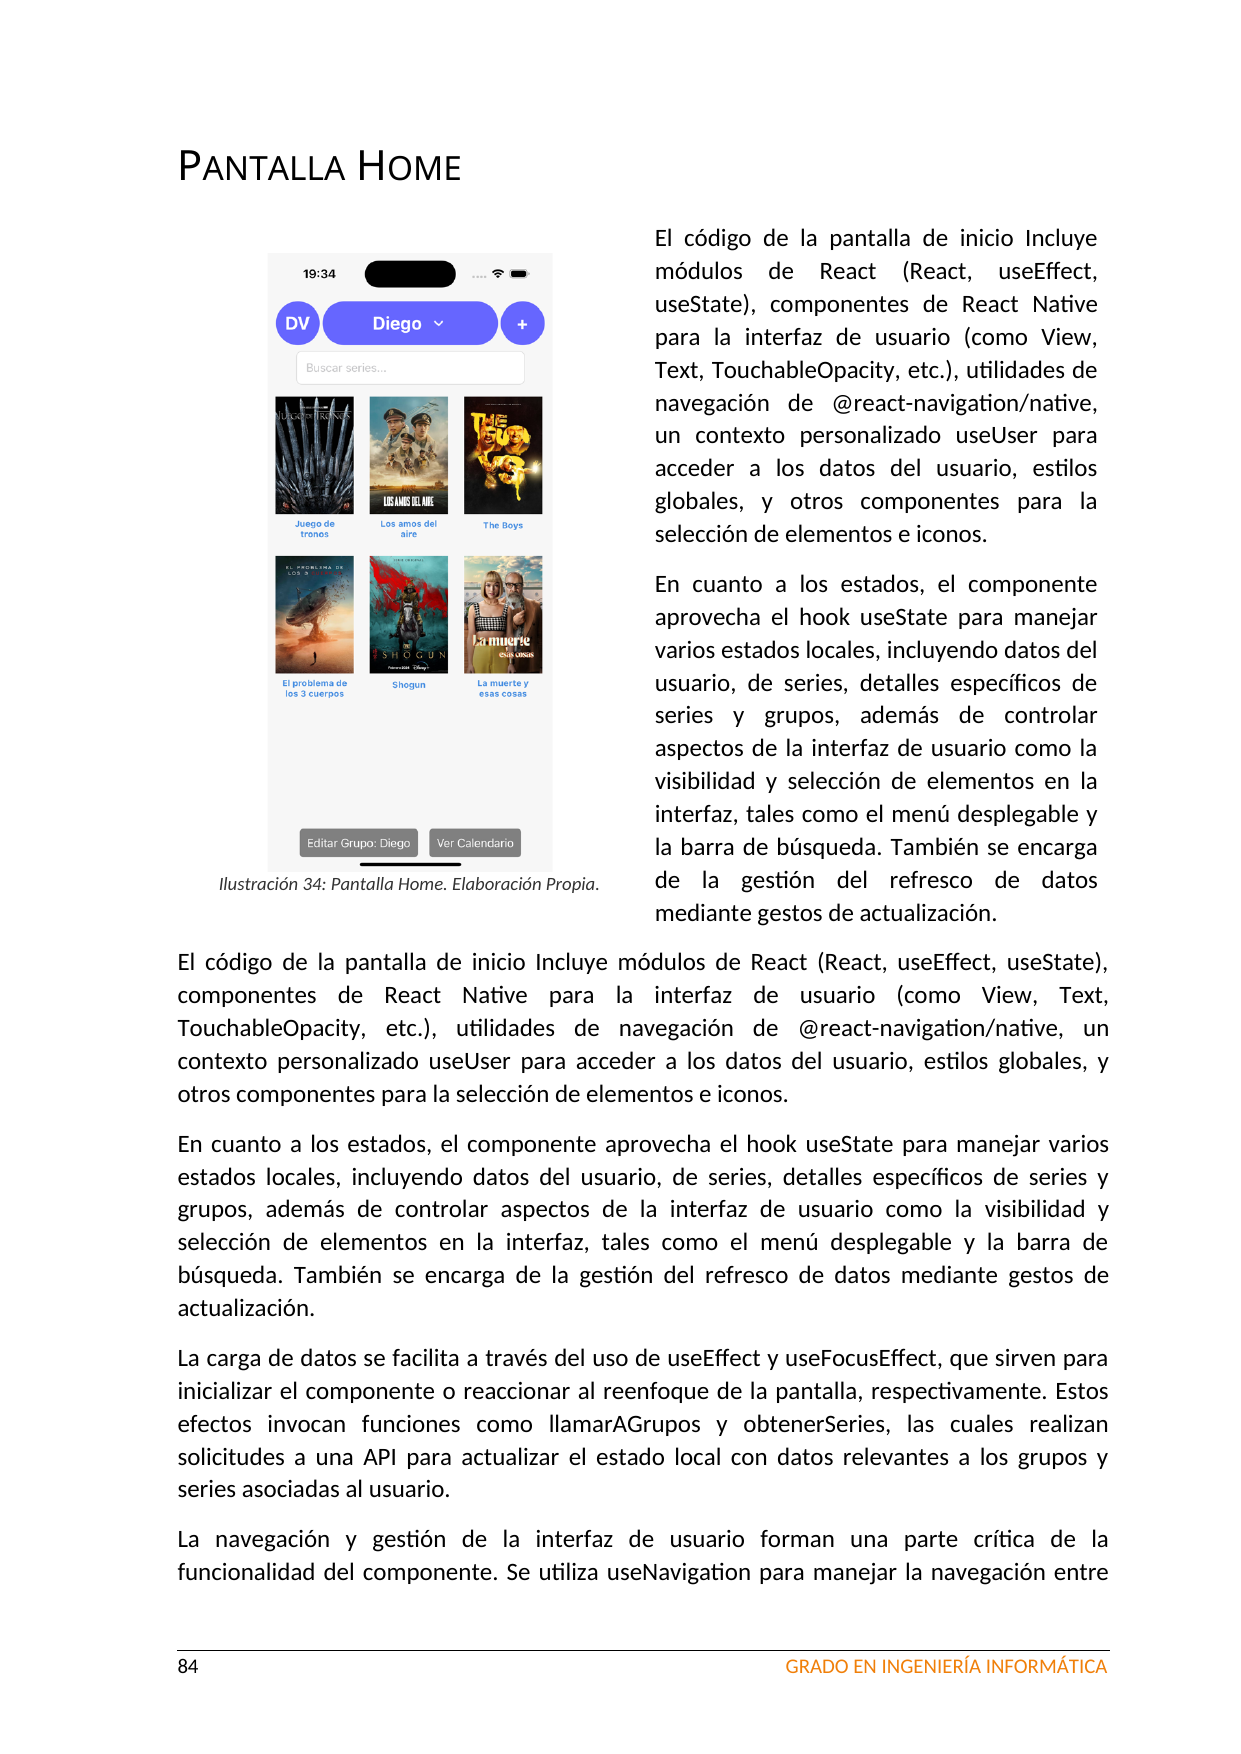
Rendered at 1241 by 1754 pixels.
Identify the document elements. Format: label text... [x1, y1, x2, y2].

table_header Ilustración 34: Pantalla Home. Elaboración Propia. [177, 222, 643, 947]
text El código de la pantalla de inicio Incluye módulos de React (React, useEffect, useState), componentes de React Native para la interfaz de usuario (como View, Text, TouchableOpacity, etc.), utilidades de navegación de @react-navigation/native, un contexto personalizado useUser para acceder a los datos del usuario, estilos globales, y otros componentes para la selección de elementos e iconos. [177, 947, 1110, 1109]
subtitle Pantalla Home [177, 136, 1110, 193]
text La carga de datos se facilita a través del uso de useEffect y useFocusEffect, que sirven para inicializar el componente o reaccionar al reenfoque de la pantalla, respectivamente. Estos efectos invocan funciones como llamarAGrupos y obtenerSeries, las cuales realizan solicitudes a una API para actualizar el estado local con datos relevantes a los grupos y series asociadas al usuario. [177, 1342, 1110, 1504]
table_header El código de la pantalla de inicio Incluye módulos de React (React, useEffect, useState), componentes de React Native para la interfaz de usuario (como View, Text, TouchableOpacity, etc.), utilidades de navegación de @react-navigation/native, un contexto personalizado useUser para acceder a los datos del usuario, estilos globales, y otros componentes para la selección de elementos e iconos. En cuanto a los estados, el componente aprovecha el hook useState para manejar varios estados locales, incluyendo datos del usuario, de series, detalles específicos de series y grupos, además de controlar aspectos de la interfaz de usuario como la visibilidad y selección de elementos en la interfaz, tales como el menú desplegable y la barra de búsqueda. También se encarga de la gestión del refresco de datos mediante gestos de actualización. [643, 222, 1109, 947]
picture [267, 253, 553, 872]
text En cuanto a los estados, el componente aprovecha el hook useState para manejar varios estados locales, incluyendo datos del usuario, de series, detalles específicos de series y grupos, además de controlar aspectos de la interfaz de usuario como la visibilidad y selección de elementos en la interfaz, tales como el menú desplegable y la barra de búsqueda. También se encarga de la gestión del refresco de datos mediante gestos de actualización. [177, 1128, 1110, 1323]
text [177, 1523, 1110, 1587]
